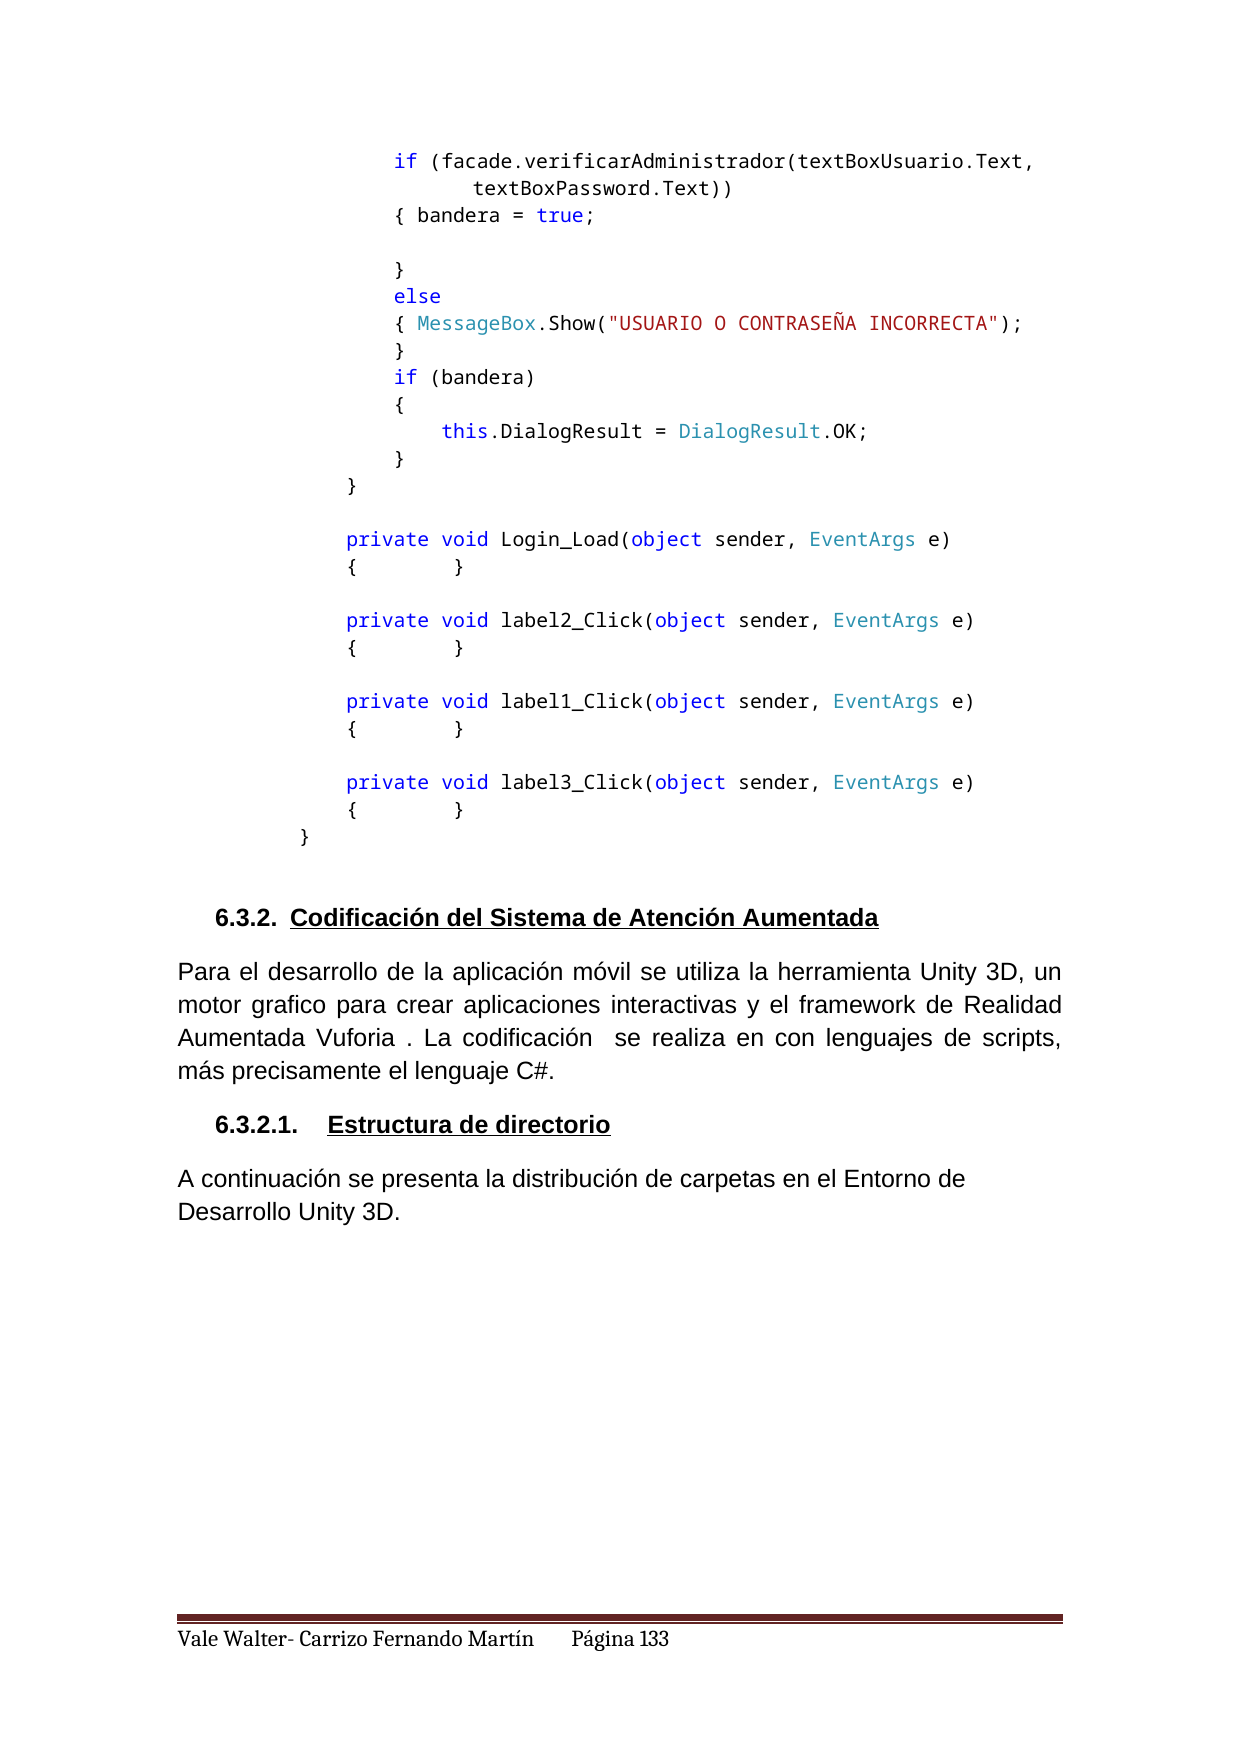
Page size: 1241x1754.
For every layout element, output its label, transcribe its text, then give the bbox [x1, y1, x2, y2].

text private void Login_Load(object sender, EventArgs e) [251, 525, 1063, 552]
text Para el desarrollo de la aplicación móvil se utiliza la herramienta Unity 3D, un motor grafico para crear aplicaciones interactivas y el framework de Realidad Aumentada Vuforia . La codificación se realiza en con lenguajes de scripts, más precisamente el lenguaje C#. [177, 957, 1063, 1084]
list Codificación del Sistema de Atención Aumentada [215, 903, 1063, 932]
text { } [251, 552, 1063, 579]
text { [251, 390, 1063, 417]
text { } [251, 714, 1063, 741]
text { } [251, 795, 1063, 822]
text } [251, 444, 1063, 471]
text } [251, 471, 1063, 498]
text private void label3_Click(object sender, EventArgs e) [251, 768, 1063, 795]
text if (bandera) [251, 363, 1063, 390]
text this.DialogResult = DialogResult.OK; [251, 417, 1063, 444]
text } [251, 822, 1063, 849]
text } [251, 256, 1063, 282]
text { } [251, 633, 1063, 660]
text if (facade.verificarAdministrador(textBoxUsuario.Text, textBoxPassword.Text)) [251, 148, 1063, 202]
text A continuación se presenta la distribución de carpetas en el Entorno de Desarrollo Unity 3D. [177, 1163, 1063, 1225]
text } [251, 336, 1063, 363]
text private void label2_Click(object sender, EventArgs e) [251, 606, 1063, 633]
text { MessageBox.Show("USUARIO O CONTRASEÑA INCORRECTA"); [251, 309, 1063, 336]
text { bandera = true; [251, 202, 1063, 228]
list Estructura de directorio [215, 1110, 1063, 1138]
text private void label1_Click(object sender, EventArgs e) [251, 687, 1063, 714]
text else [251, 282, 1063, 309]
